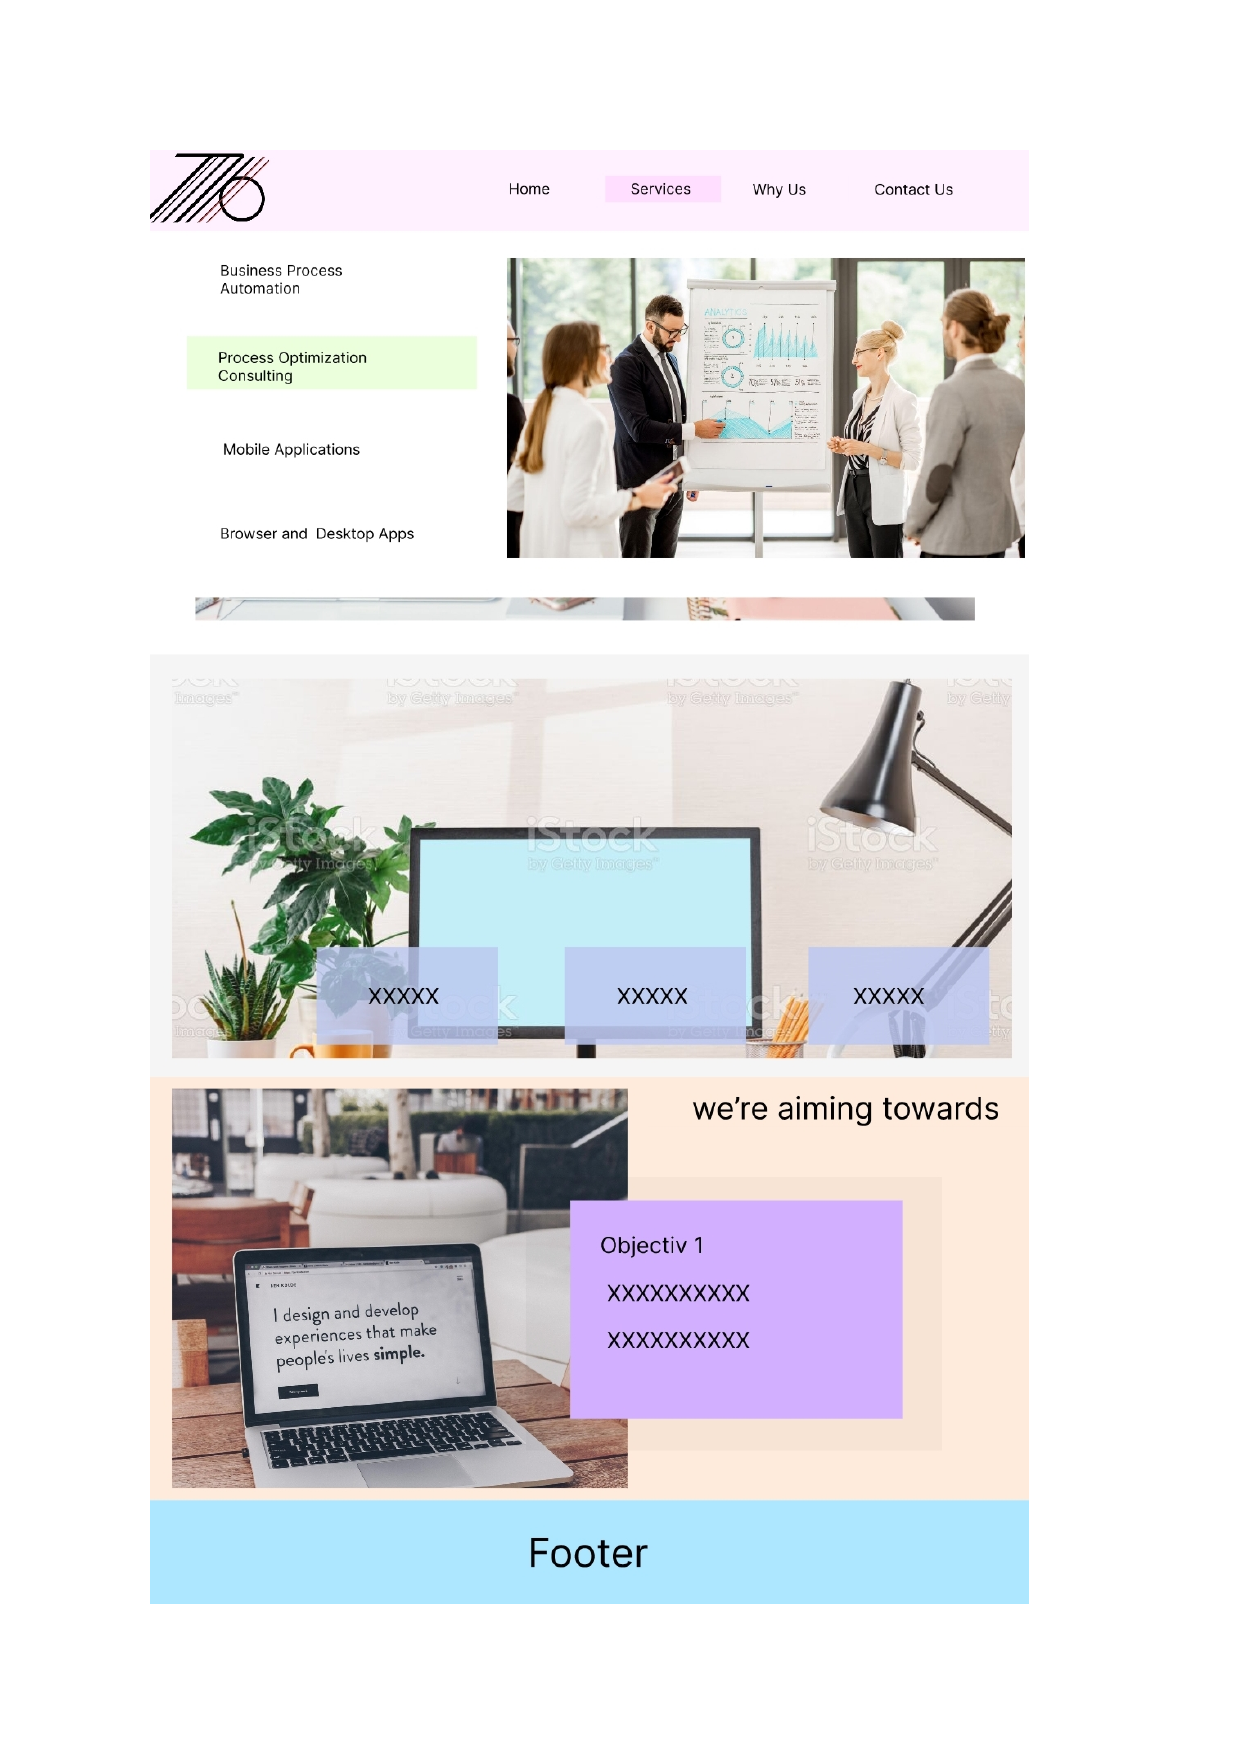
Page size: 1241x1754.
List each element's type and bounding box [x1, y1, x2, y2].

picture [150, 150, 1029, 1604]
